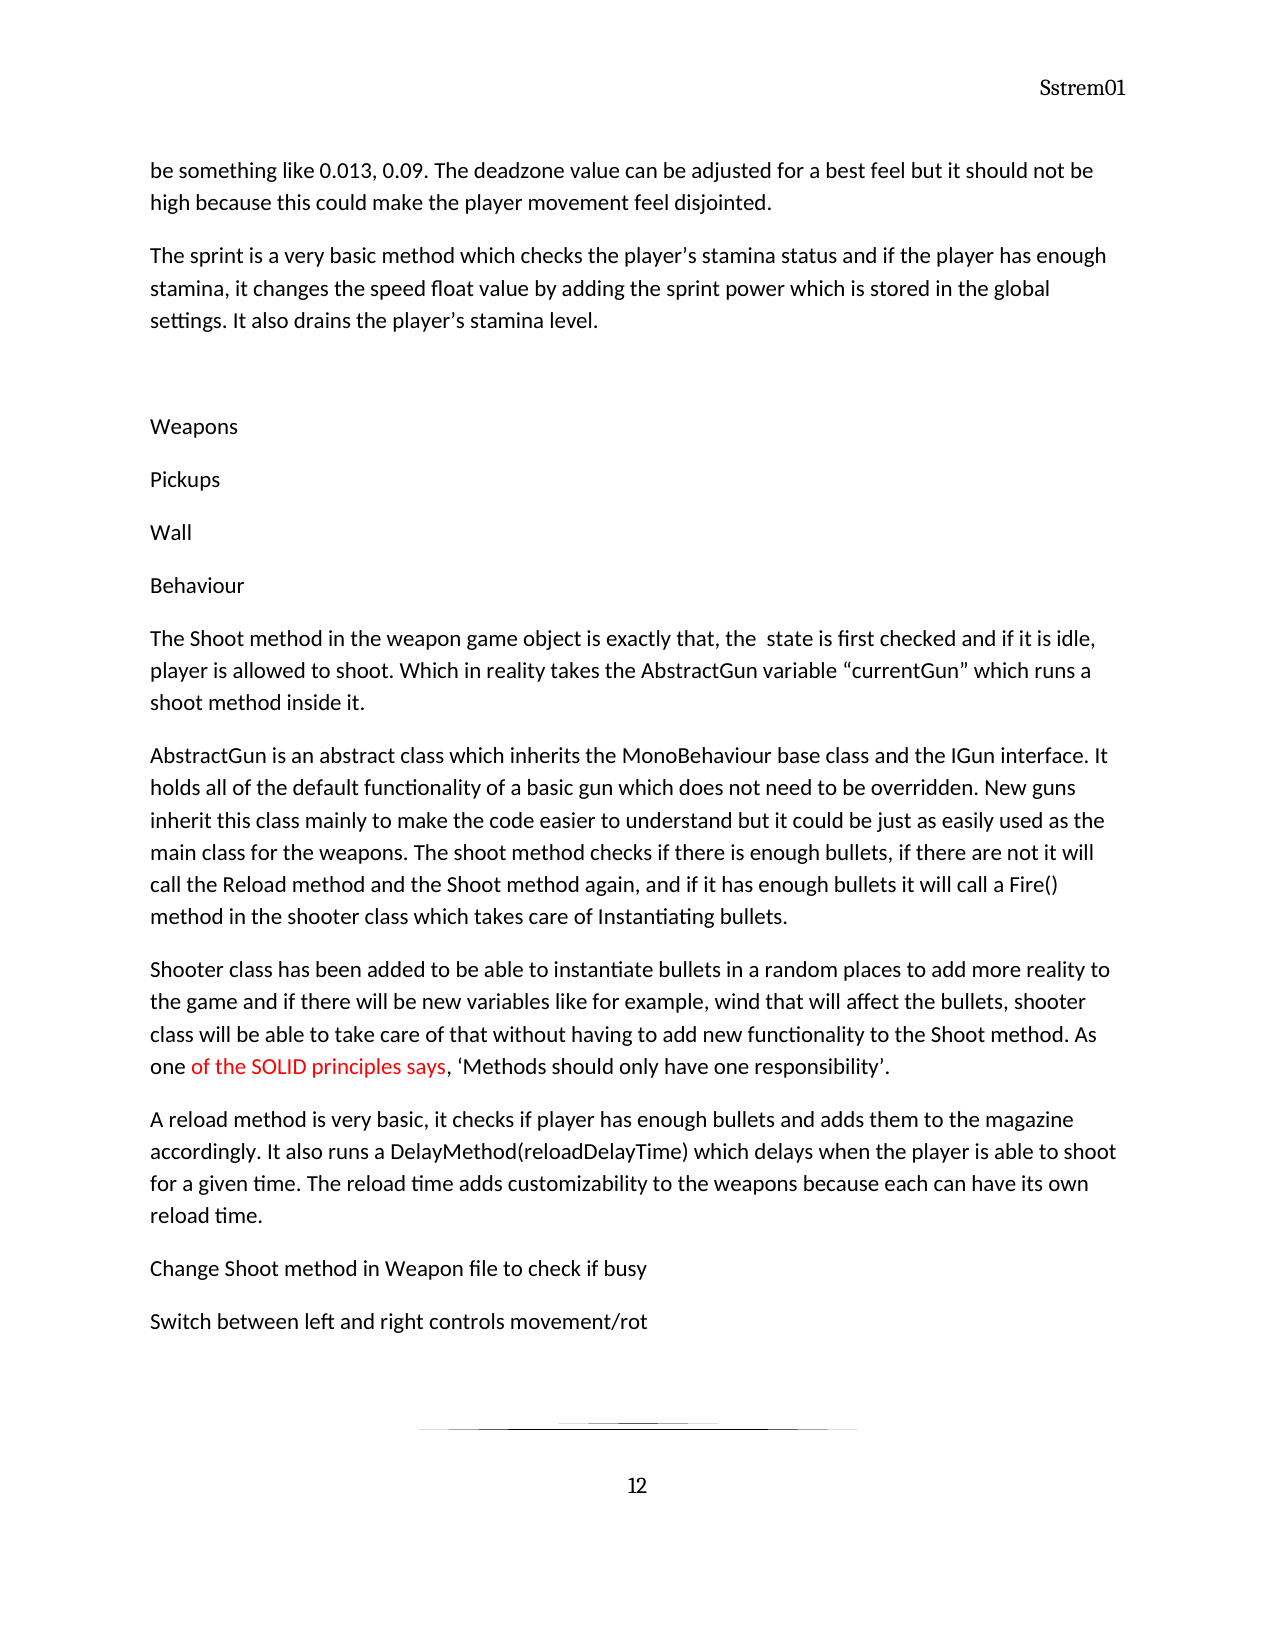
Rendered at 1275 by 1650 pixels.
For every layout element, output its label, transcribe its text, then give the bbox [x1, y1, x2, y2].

text The Shoot method in the weapon game object is exactly that, the state is first checked and if it is idle, player is allowed to shoot. Which in reality takes the AbstractGun variable “currentGun” which runs a shoot method inside it. [150, 624, 1125, 716]
text Weapons [150, 412, 1125, 440]
text AbstractGun is an abstract class which inherits the MonoBehaviour base class and the IGun interface. It holds all of the default functionality of a basic gun which does not need to be overridden. New guns inherit this class mainly to make the code easier to understand but it could be just as easily used as the main class for the weapons. The shoot method checks if there is enough bullets, if there are not it will call the Reload method and the Shoot method again, and if it has enough bullets it will call a Fire() method in the shooter class which takes care of Instantiating bullets. [150, 741, 1125, 930]
text A reload method is very basic, it checks if player has enough bullets and adds them to the magazine accordingly. It also runs a DelayMethod(reloadDelayTime) which delays when the player is able to shoot for a given time. The reload time adds customizability to the weapons because each can have its own reload time. [150, 1105, 1125, 1229]
text Wall [150, 518, 1125, 546]
text Pickups [150, 465, 1125, 493]
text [150, 156, 1125, 216]
text Switch between left and right controls movement/rot [150, 1307, 1125, 1336]
text Behaviour [150, 571, 1125, 599]
text Shooter class has been added to be able to instantiate bullets in a random places to add more reality to the game and if there will be new variables like for example, wind that will affect the bullets, shooter class will be able to take care of that without having to add new functionality to the Shoot method. As one of the SOLID principles says, ‘Methods should only have one responsibility’. [150, 955, 1125, 1080]
text The sprint is a very basic method which checks the player’s stamina status and if the player has enough stamina, it changes the speed float value by adding the sprint power which is stored in the global settings. It also drains the player’s stamina level. [150, 241, 1125, 334]
text Change Shoot method in Weapon file to check if busy [150, 1254, 1125, 1282]
